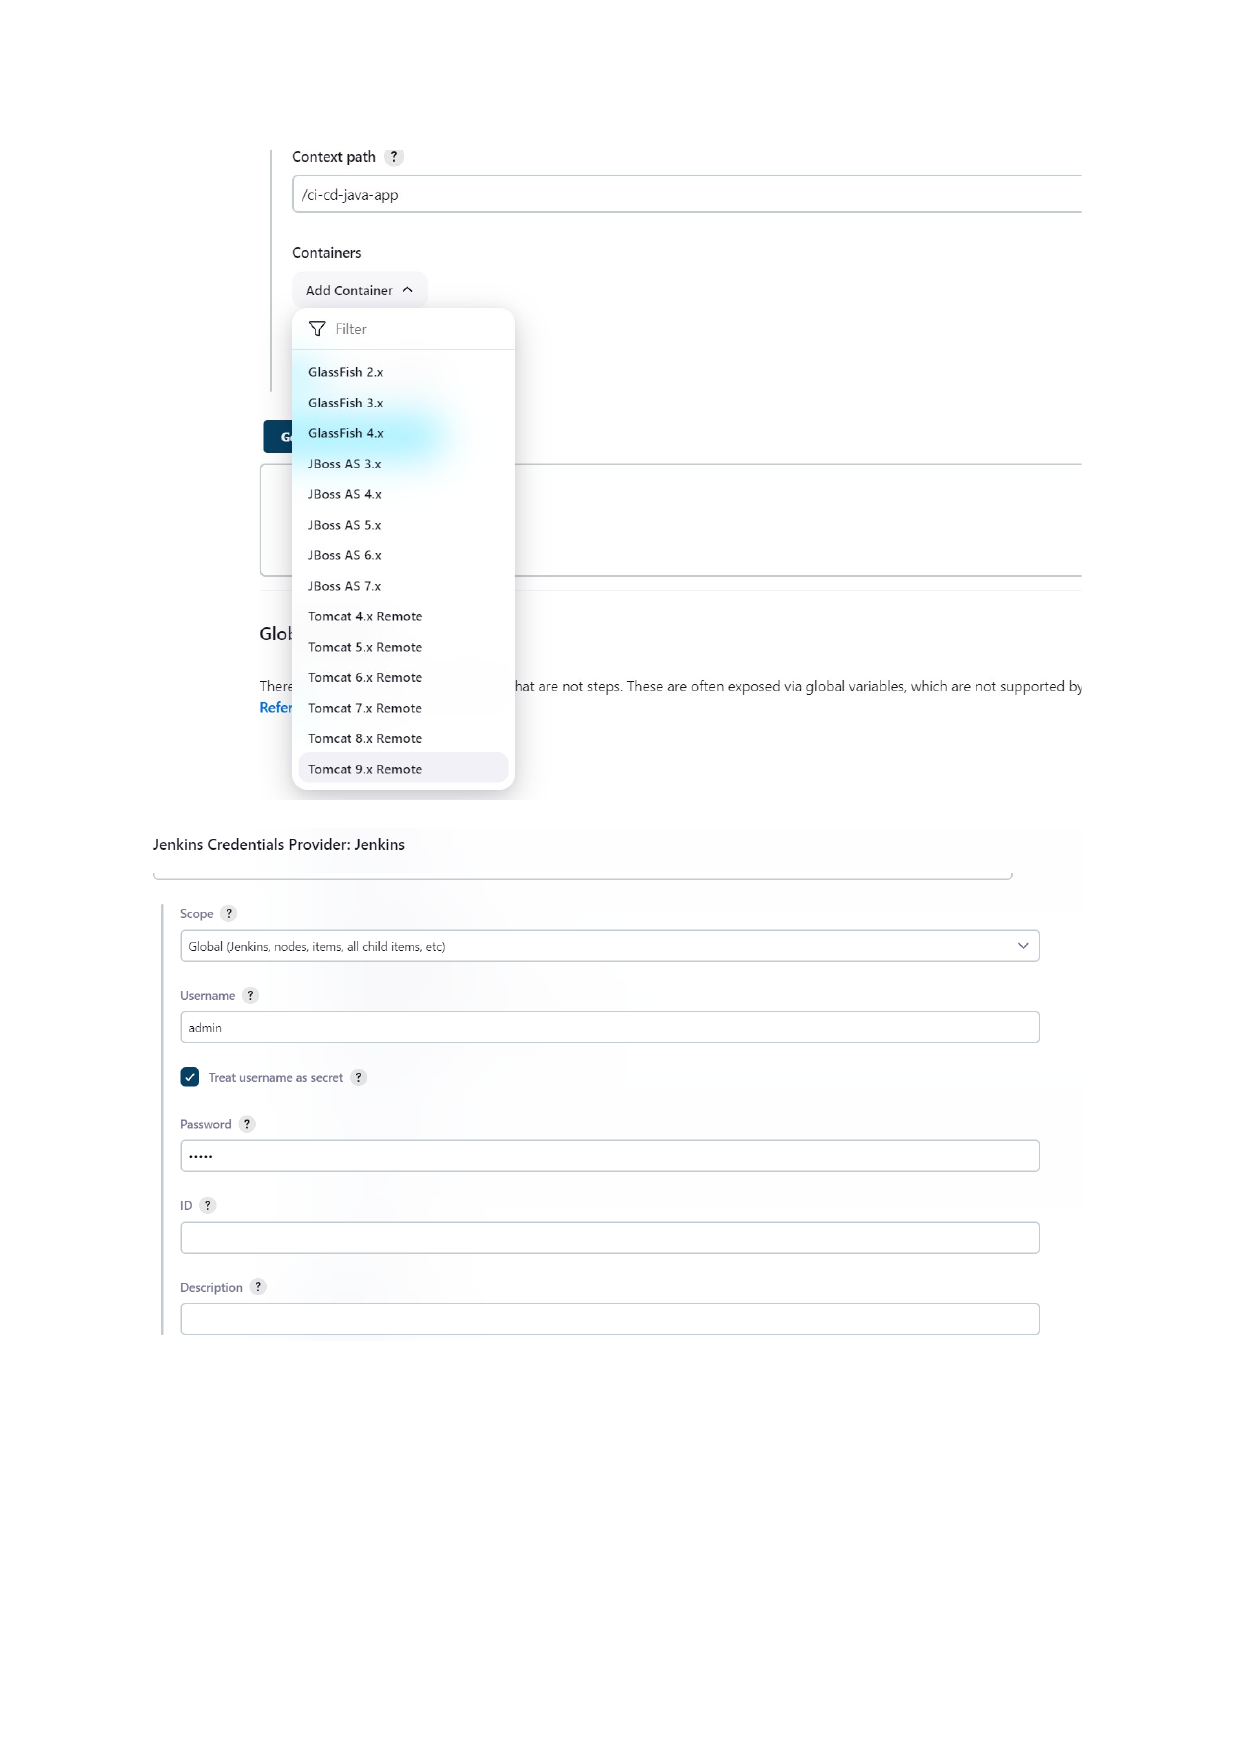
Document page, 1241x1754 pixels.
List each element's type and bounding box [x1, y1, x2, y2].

picture [259, 150, 1082, 800]
picture [152, 828, 1084, 1341]
